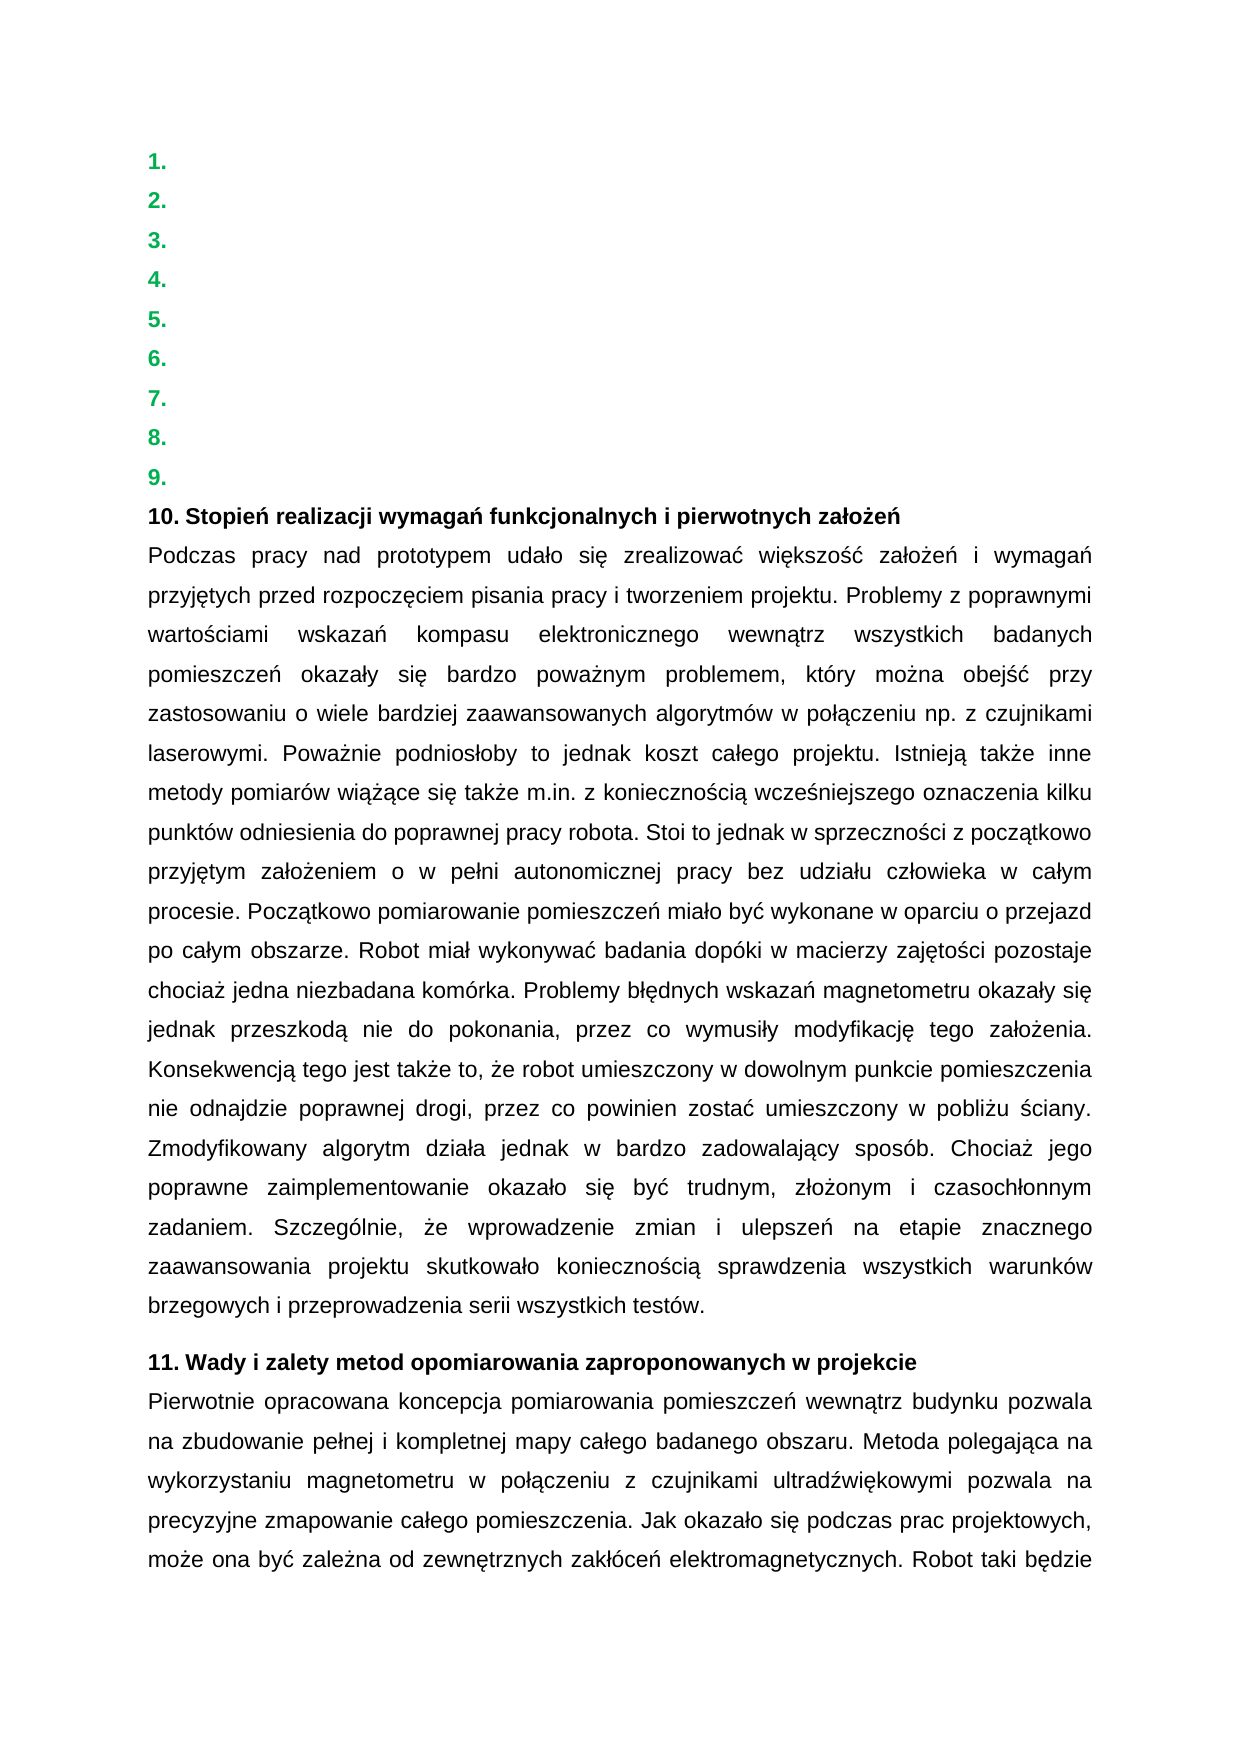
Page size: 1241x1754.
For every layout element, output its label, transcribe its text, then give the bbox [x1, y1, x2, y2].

subtitle Stopień realizacji wymagań funkcjonalnych i pierwotnych założeń [148, 503, 1093, 529]
text Podczas pracy nad prototypem udało się zrealizować większość założeń i wymagań przyjętych przed rozpoczęciem pisania pracy i tworzeniem projektu. Problemy z poprawnymi wartościami wskazań kompasu elektronicznego wewnątrz wszystkich badanych pomieszczeń okazały się bardzo poważnym problemem, który można obejść przy zastosowaniu o wiele bardziej zaawansowanych algorytmów w połączeniu np. z czujnikami laserowymi. Poważnie podniosłoby to jednak koszt całego projektu. Istnieją także inne metody pomiarów wiążące się także m.in. z koniecznością wcześniejszego oznaczenia kilku punktów odniesienia do poprawnej pracy robota. Stoi to jednak w sprzeczności z początkowo przyjętym założeniem o w pełni autonomicznej pracy bez udziału człowieka w całym procesie. Początkowo pomiarowanie pomieszczeń miało być wykonane w oparciu o przejazd po całym obszarze. Robot miał wykonywać badania dopóki w macierzy zajętości pozostaje chociaż jedna niezbadana komórka. Problemy błędnych wskazań magnetometru okazały się jednak przeszkodą nie do pokonania, przez co wymusiły modyfikację tego założenia. Konsekwencją tego jest także to, że robot umieszczony w dowolnym punkcie pomieszczenia nie odnajdzie poprawnej drogi, przez co powinien zostać umieszczony w pobliżu ściany. Zmodyfikowany algorytm działa jednak w bardzo zadowalający sposób. Chociaż jego poprawne zaimplementowanie okazało się być trudnym, złożonym i czasochłonnym zadaniem. Szczególnie, że wprowadzenie zmian i ulepszeń na etapie znacznego zaawansowania projektu skutkowało koniecznością sprawdzenia wszystkich warunków brzegowych i przeprowadzenia serii wszystkich testów. [148, 542, 1093, 1319]
subtitle Wady i zalety metod opomiarowania zaproponowanych w projekcie [148, 1349, 1093, 1375]
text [148, 1388, 1093, 1572]
